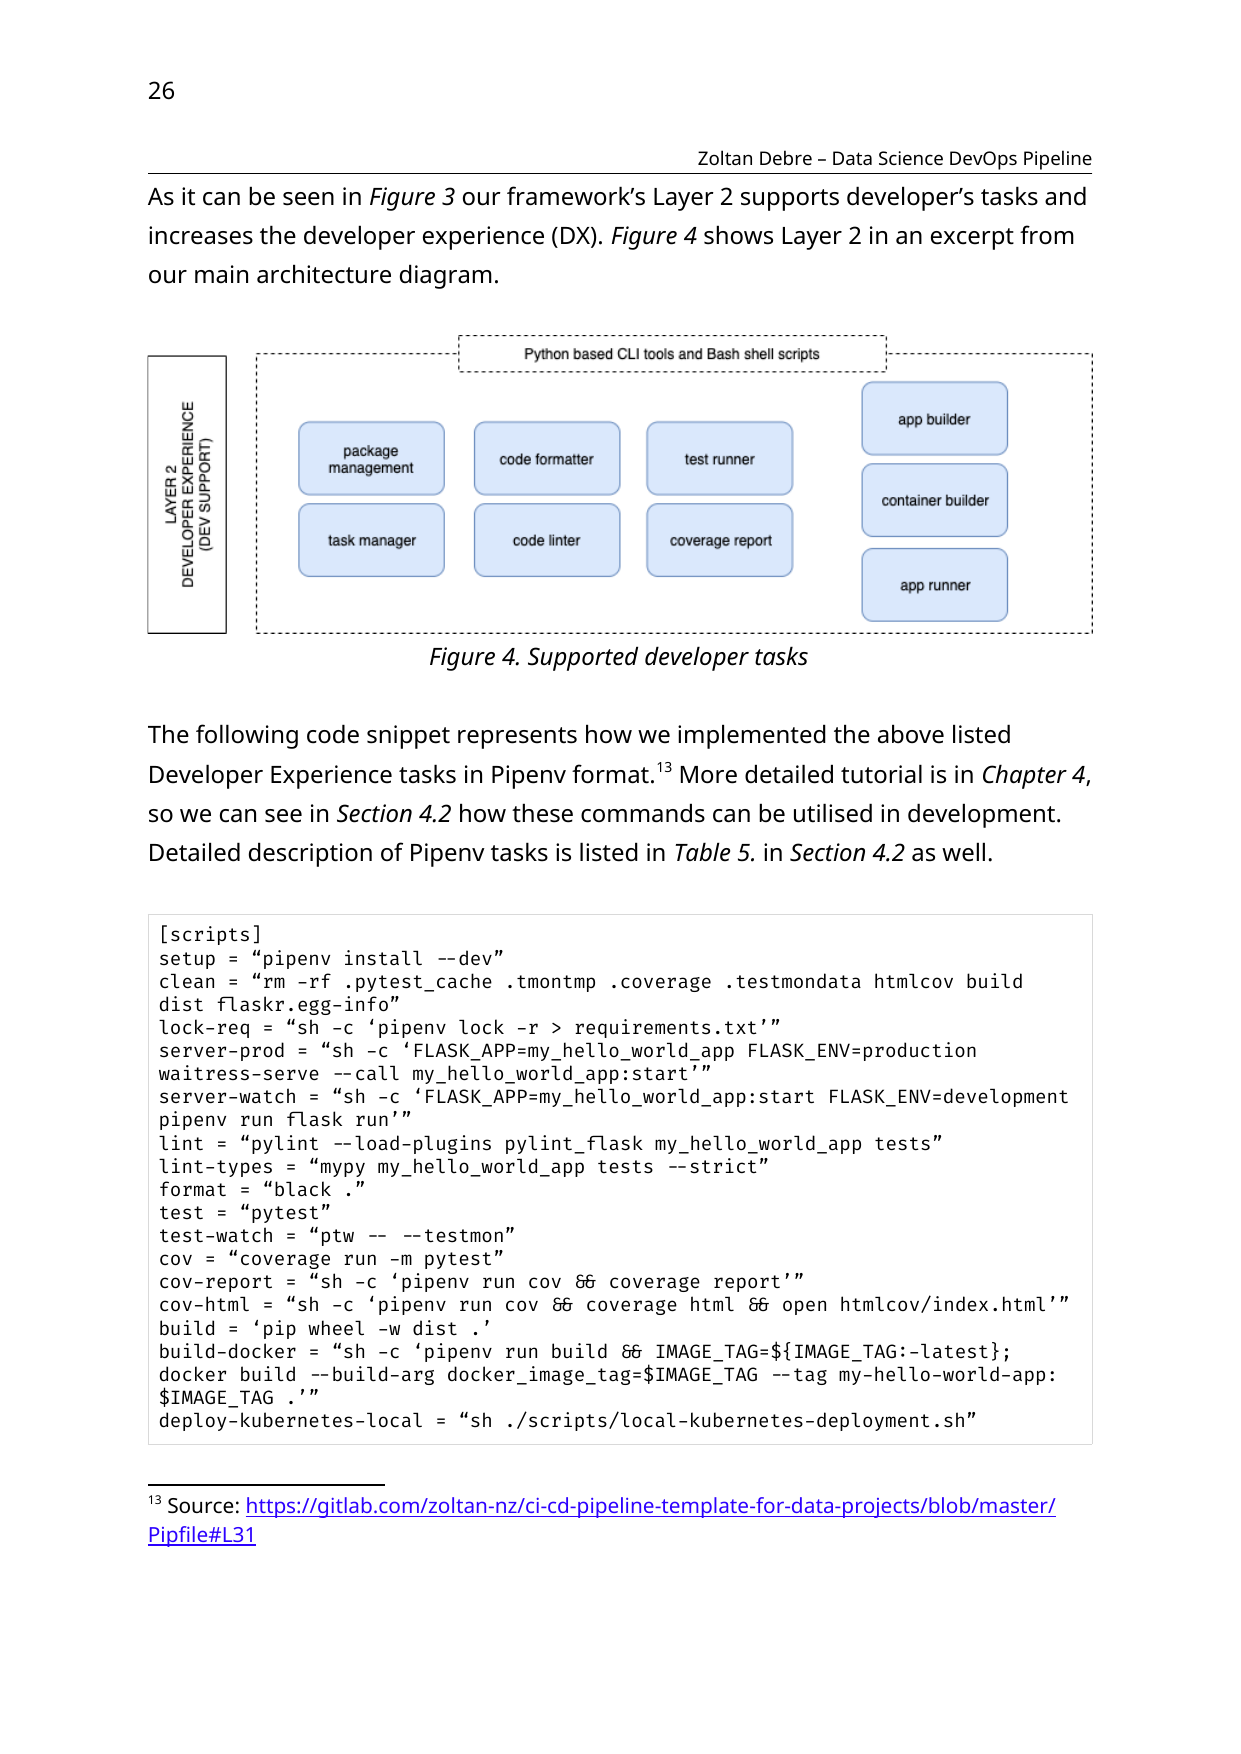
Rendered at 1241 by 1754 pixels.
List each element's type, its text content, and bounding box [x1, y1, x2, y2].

text As it can be seen in Figure 3 our framework’s Layer 2 supports developer’s tasks and increases the developer experience (DX). Figure 4 shows Layer 2 in an excerpt from our main architecture diagram. [148, 179, 1092, 290]
picture [147, 335, 1093, 634]
table_header [scripts] setup = “pipenv install --dev” clean = “rm -rf .pytest_cache .tmontmp .coverage .testmondata htmlcov build dist flaskr.egg-info” lock-req = “sh -c ‘pipenv lock -r > requirements.txt’” server-prod = “sh -c ‘FLASK_APP=my_hello_world_app FLASK_ENV=production waitress-serve --call my_hello_world_app:start’” server-watch = “sh -c ‘FLASK_APP=my_hello_world_app:start FLASK_ENV=development pipenv run flask run’” lint = “pylint --load-plugins pylint_flask my_hello_world_app tests” lint-types = “mypy my_hello_world_app tests --strict” format = “black .” test = “pytest” test-watch = “ptw -- --testmon” cov = “coverage run -m pytest” cov-report = “sh -c ‘pipenv run cov && coverage report’” cov-html = “sh -c ‘pipenv run cov && coverage html && open htmlcov/index.html’” build = ‘pip wheel -w dist .’ build-docker = “sh -c ‘pipenv run build && IMAGE_TAG=${IMAGE_TAG:-latest}; docker build --build-arg docker_image_tag=$IMAGE_TAG --tag my-hello-world-app:$IMAGE_TAG .’” deploy-kubernetes-local = “sh ./scripts/local-kubernetes-deployment.sh” [149, 915, 1092, 1444]
text The following code snippet represents how we implemented the above listed Developer Experience tasks in Pipenv format. More detailed tutorial is in Chapter 4, so we can see in Section 4.2 how these commands can be utilised in development. Detailed description of Pipenv tasks is listed in Table 5. in Section 4.2 as well. [148, 718, 1092, 868]
text Figure 4. Supported developer tasks [148, 640, 1092, 673]
